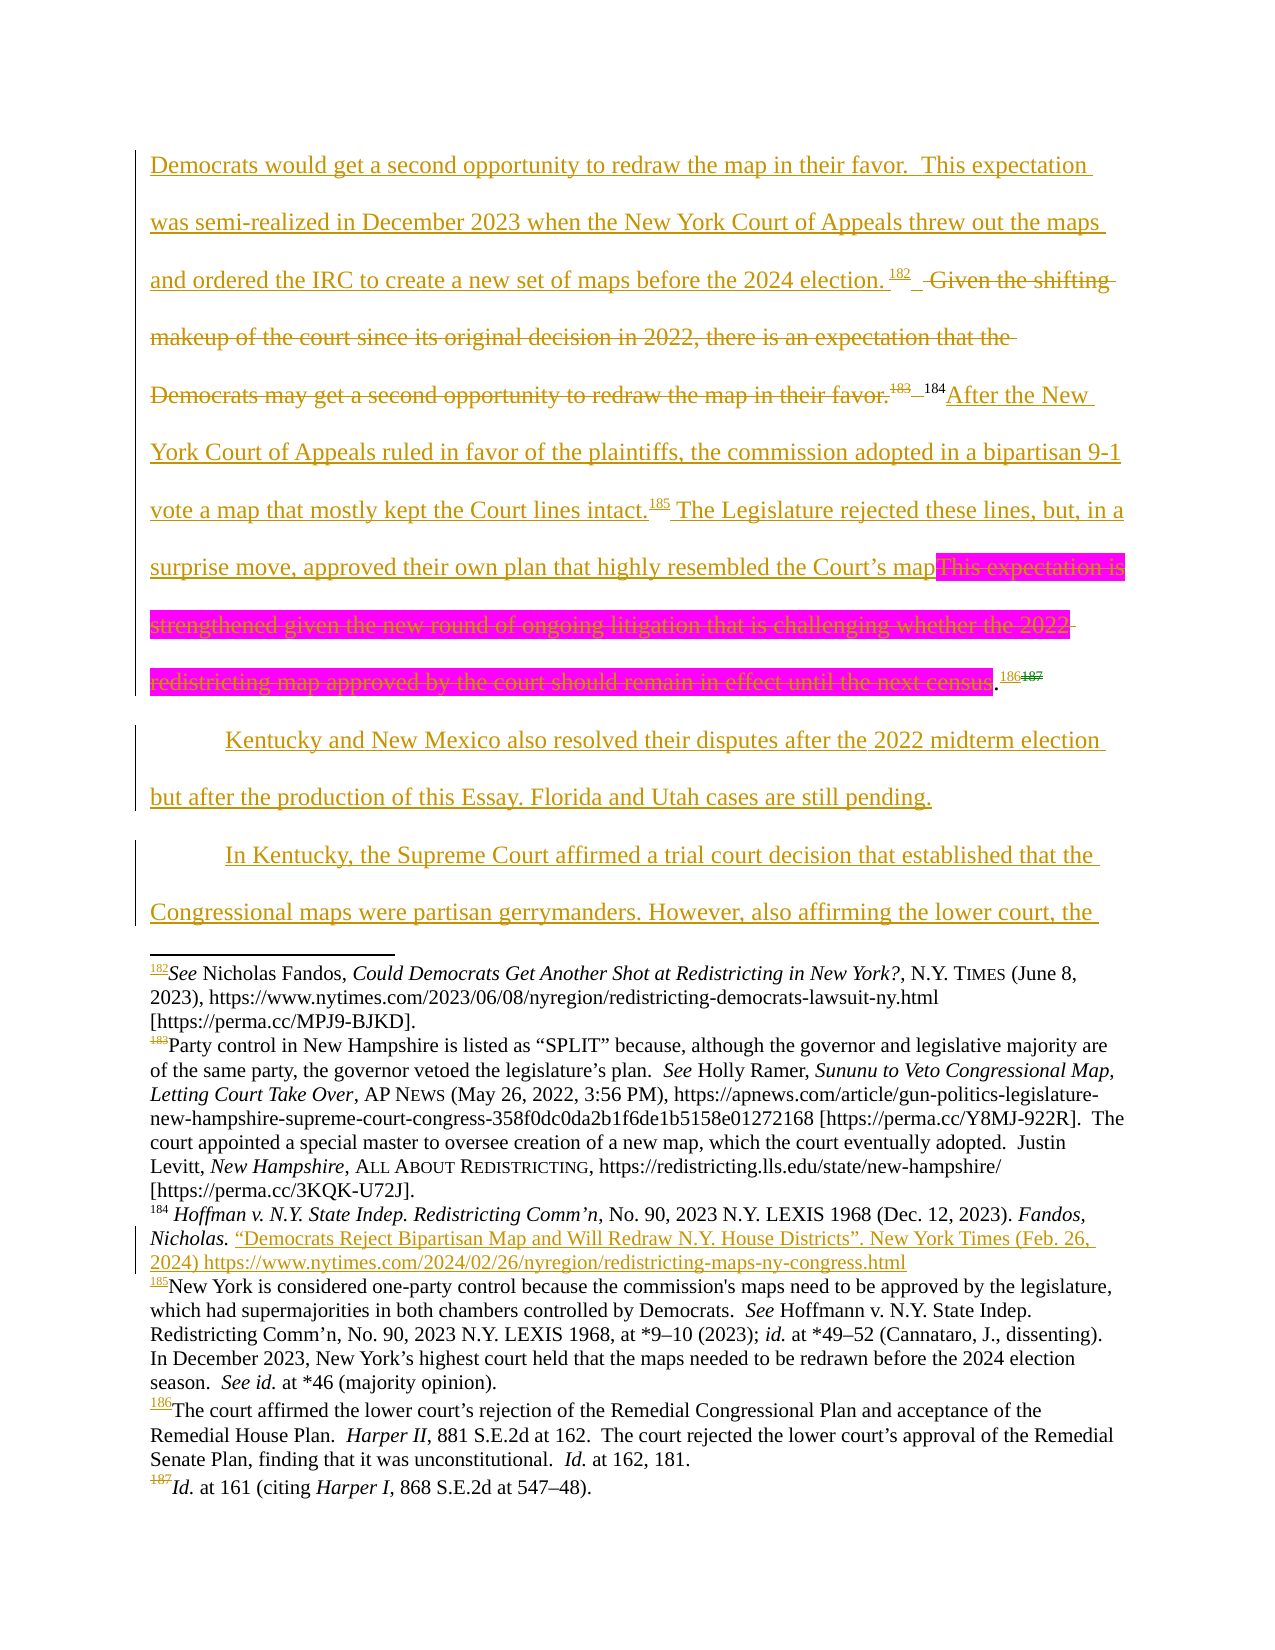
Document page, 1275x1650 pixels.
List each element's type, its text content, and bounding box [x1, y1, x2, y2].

text Another important development comes from New York. After the New York Court of Appeals ruled the New York congressional map unconstitutional and implemented a map of its own for 2022, we see a similar pattern but with the partisanship reversed—a map enacted by the Democratic-controlled legislature being held unconstitutional. Although the majority of judges on the New York Court of Appeals had been appointed by a Democratic Governor, some were seen as conservative. When there was a post-election vacancy on the New York Court of Appeals, the Democrat-controlled New York legislature was unwilling to accept a replacement that, in their view, was not sufficiently committed to overturning the 2022 court-drawn map. Also, a Democrat-affiliated judge who voted against finding the legislatively-drawn map unconstitutional was appointed the new Chief Judge of the court. . [150, 150, 1125, 577]
text Another important development comes from New York. After the New York Court of Appeals ruled the New York congressional map unconstitutional and implemented a map of its own for 2022, we see a similar pattern but with the partisanship reversed—a map enacted by the Democratic-controlled legislature being held unconstitutional. Although the majority of judges on the New York Court of Appeals had been appointed by a Democratic Governor, some were seen as conservative. When there was a post-election vacancy on the New York Court of Appeals, the Democrat-controlled New York legislature was unwilling to accept a replacement that, in their view, was not sufficiently committed to overturning the 2022 court-drawn map. Also, a Democrat-affiliated judge who voted against finding the legislatively-drawn map unconstitutional was appointed the new Chief Judge of the court. . [150, 579, 1125, 696]
